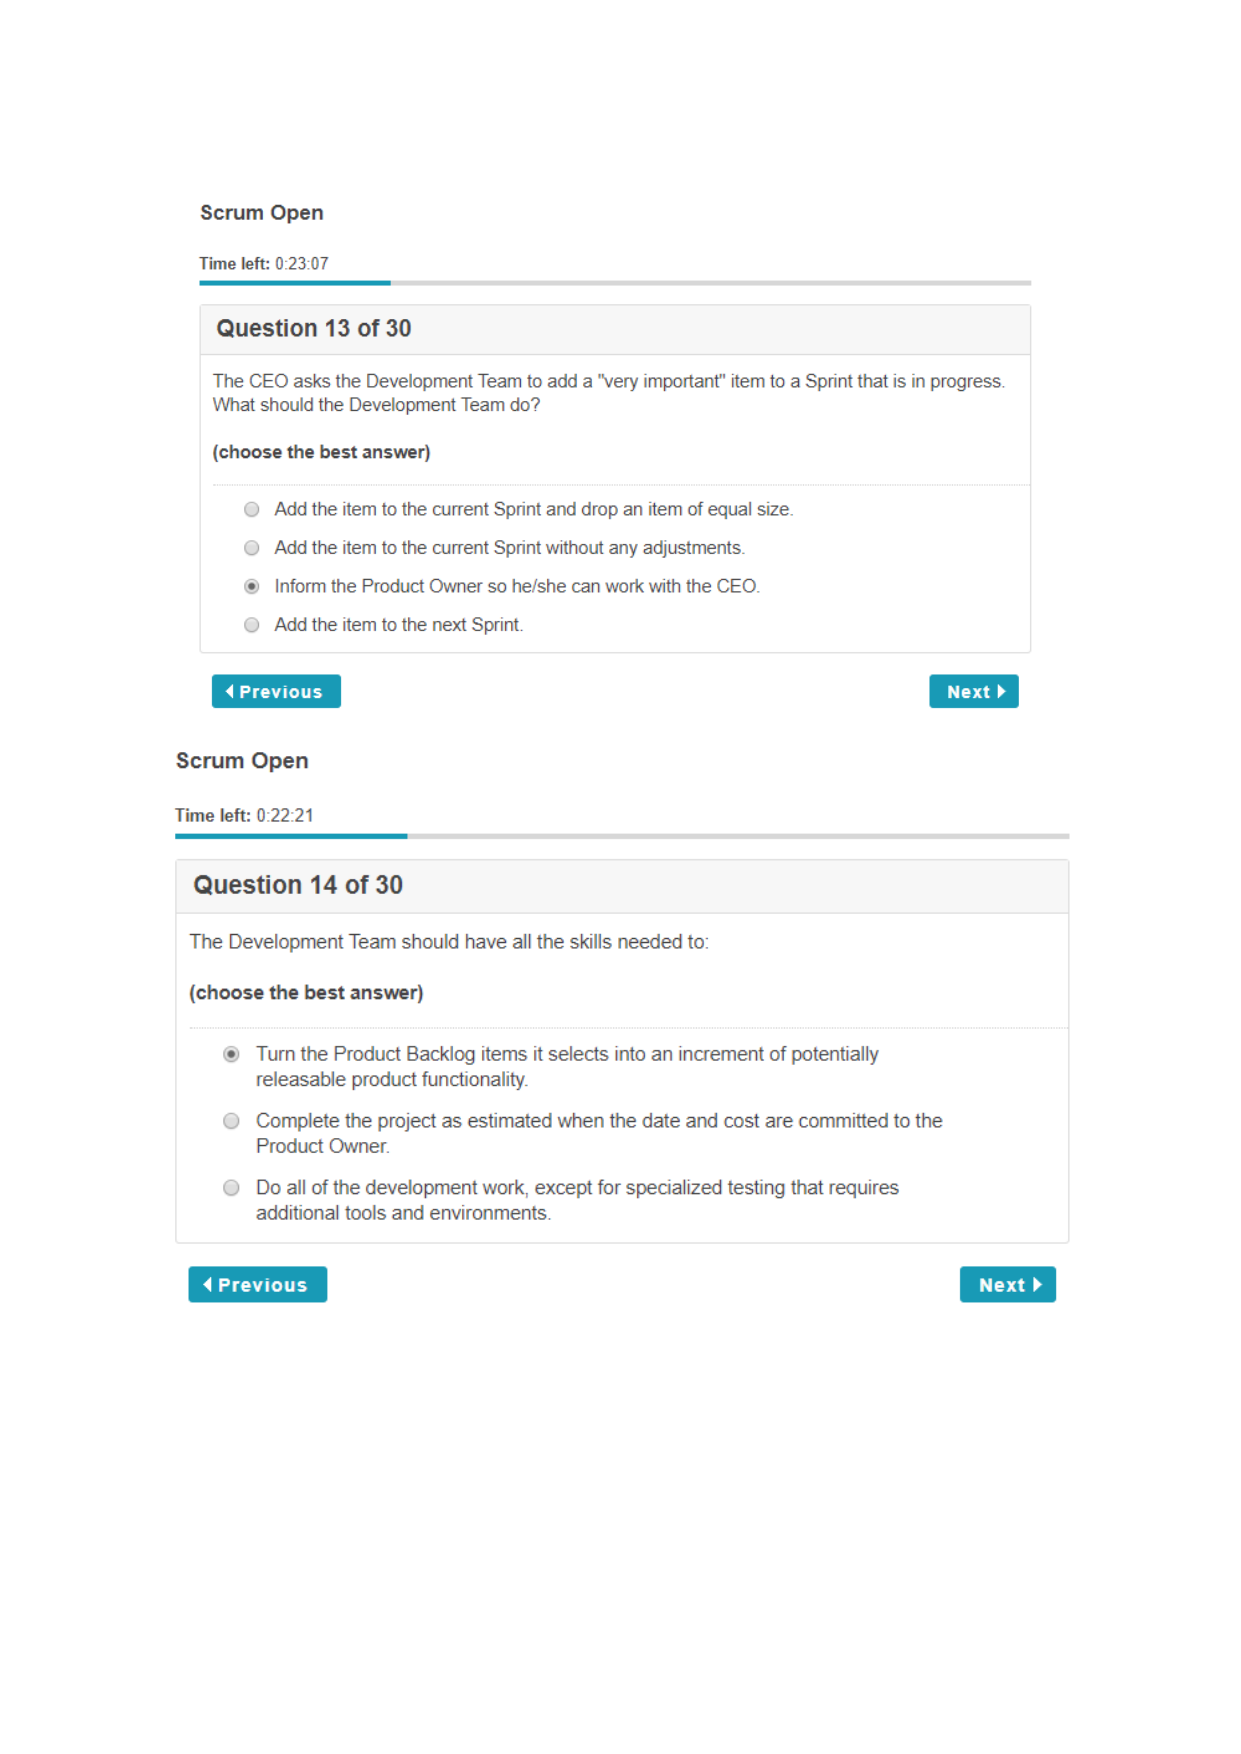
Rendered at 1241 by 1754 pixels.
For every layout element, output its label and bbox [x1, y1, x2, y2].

picture [150, 735, 1091, 1332]
picture [150, 150, 1091, 733]
